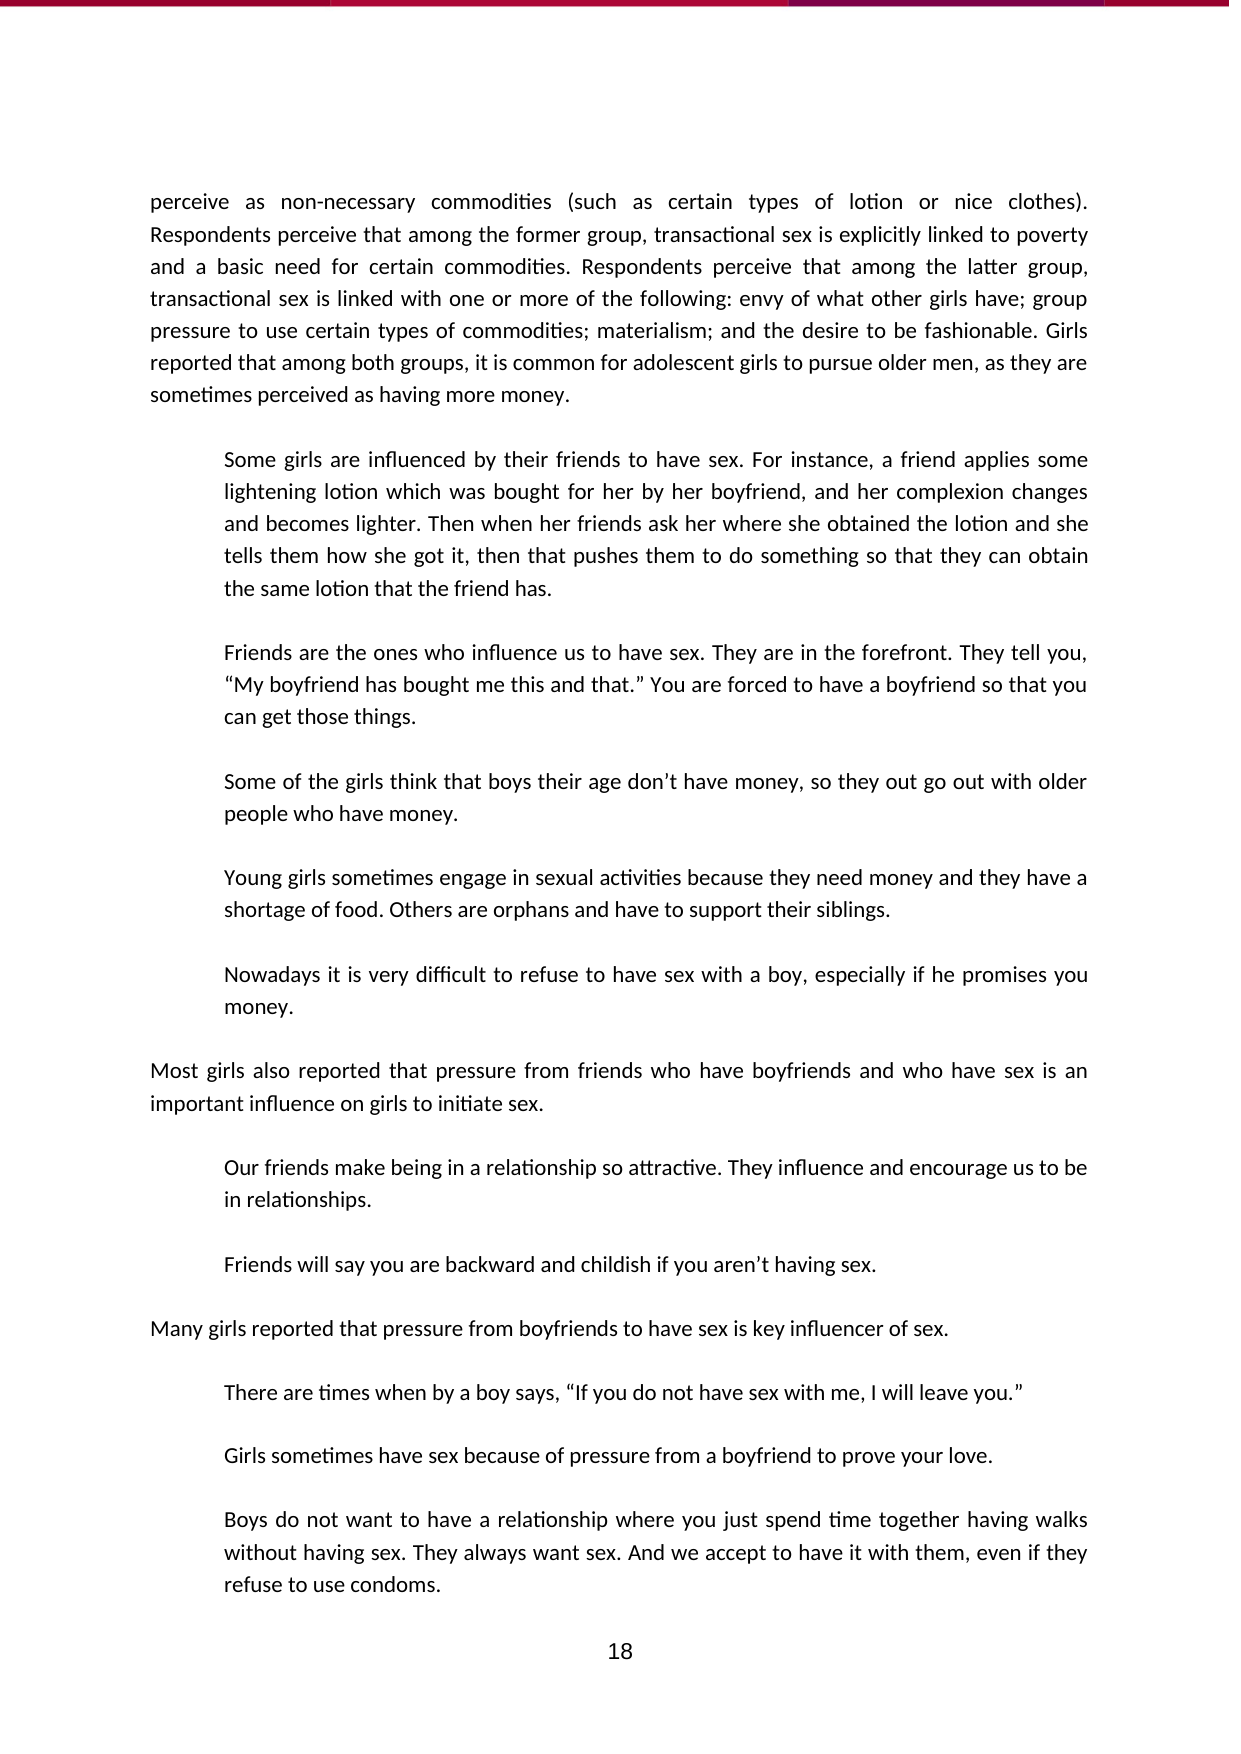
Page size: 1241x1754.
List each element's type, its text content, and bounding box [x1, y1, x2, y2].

text Most girls also reported that pressure from friends who have boyfriends and who have sex is an important influence on girls to initiate sex. [150, 1057, 1090, 1117]
text Young girls sometimes engage in sexual activities because they need money and they have a shortage of food. Others are orphans and have to support their siblings. [224, 863, 1090, 924]
text Girls sometimes have sex because of pressure from a boyfriend to prove your love. [150, 1441, 1090, 1469]
text Our friends make being in a relationship so attractive. They influence and encourage us to be in relationships. [224, 1153, 1090, 1213]
text Friends will say you are backward and childish if you aren’t having sex. [224, 1250, 1090, 1278]
text Some of the girls think that boys their age don’t have money, so they out go out with older people who have money. [224, 767, 1090, 827]
text There are times when by a boy says, “If you do not have sex with me, I will leave you.” [224, 1378, 1090, 1406]
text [150, 187, 1090, 409]
text Friends are the ones who influence us to have sex. They are in the forefront. They tell you, “My boyfriend has bought me this and that.” You are forced to have a boyfriend so that you can get those things. [224, 638, 1090, 731]
text Many girls reported that pressure from boyfriends to have sex is key influencer of sex. [150, 1314, 1090, 1342]
text Nowadays it is very difficult to refuse to have sex with a boy, especially if he promises you money. [224, 960, 1090, 1020]
text Some girls are influenced by their friends to have sex. For instance, a friend applies some lightening lotion which was bought for her by her boyfriend, and her complexion changes and becomes lighter. Then when her friends ask her where she obtained the lotion and she tells them how she got it, then that pushes them to do something so that they can obtain the same lotion that the friend has. [224, 445, 1090, 602]
picture [0, 0, 1229, 1718]
text Boys do not want to have a relationship where you just spend time together having walks without having sex. They always want sex. And we accept to have it with them, even if they refuse to use condoms. [224, 1506, 1090, 1598]
